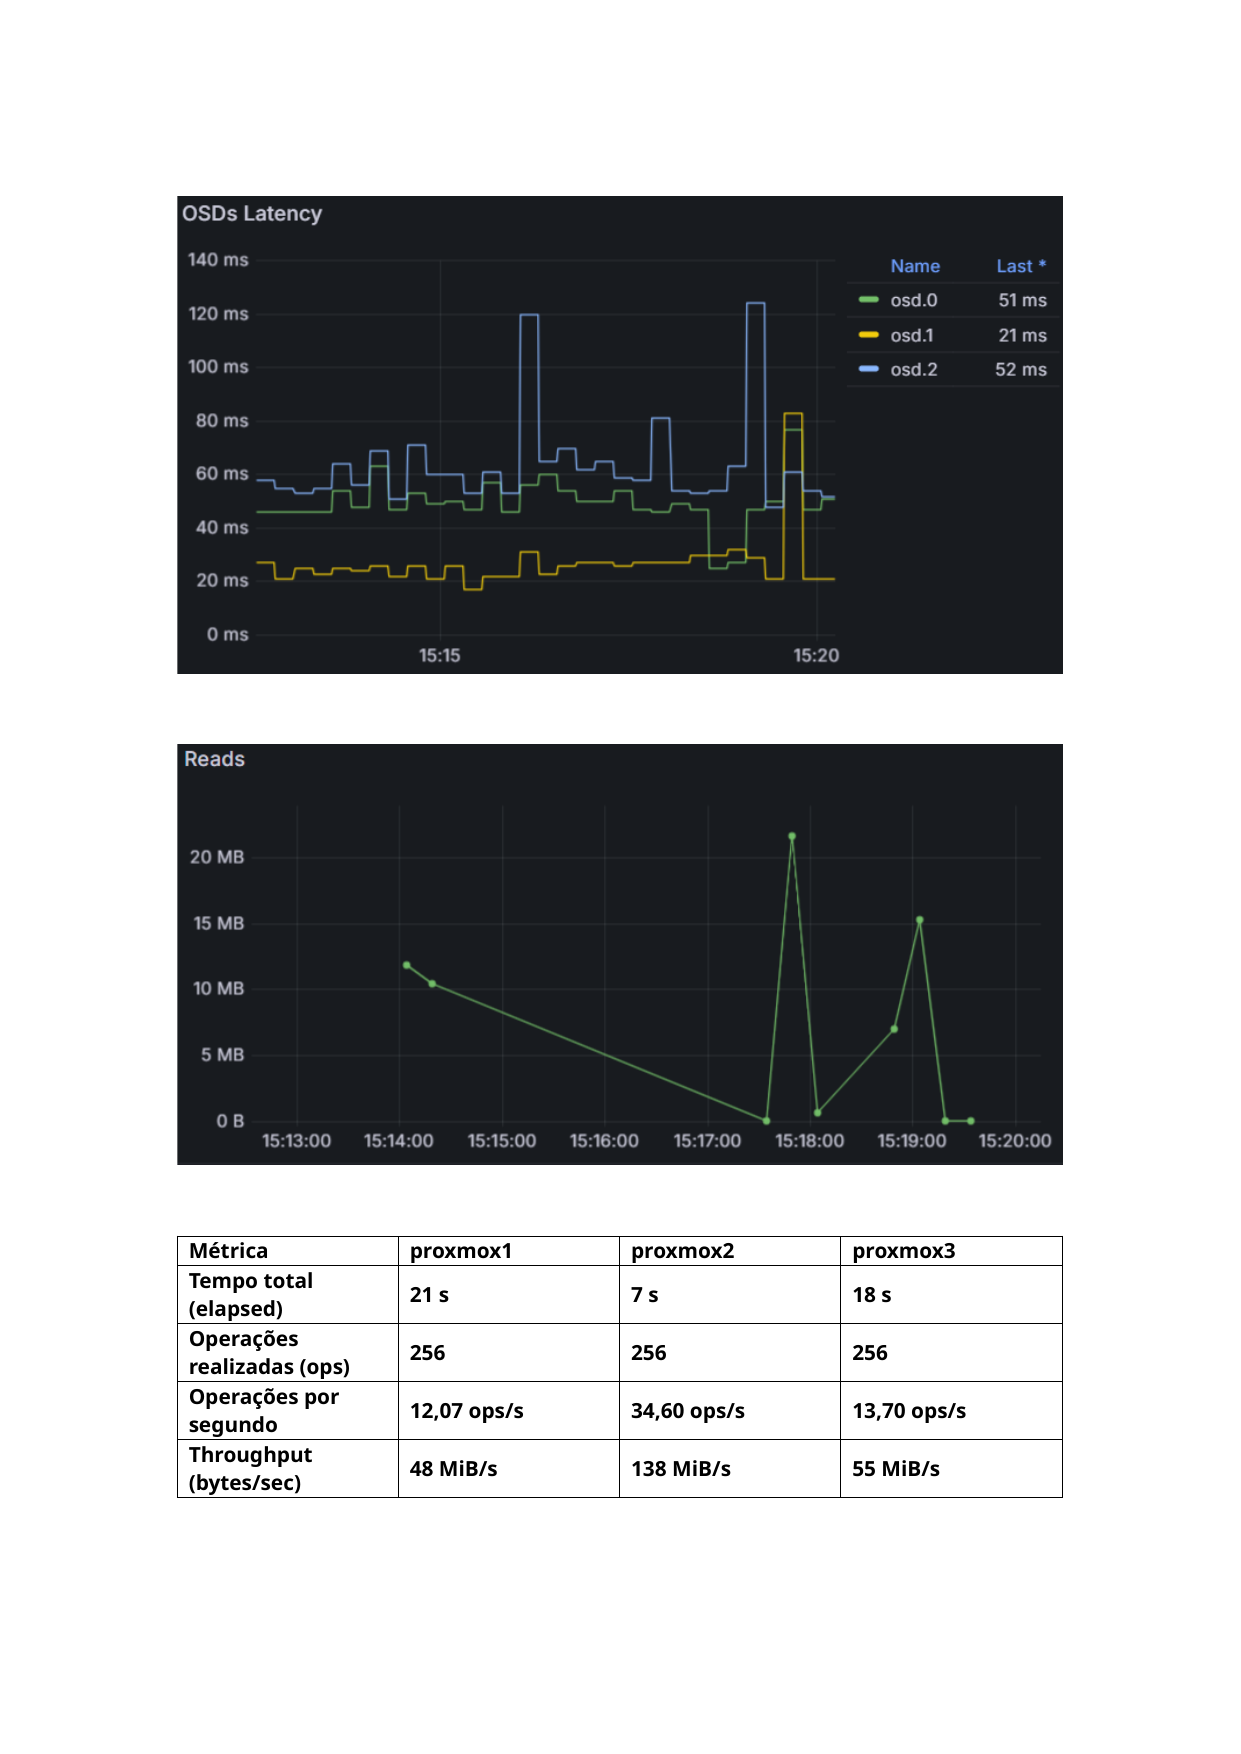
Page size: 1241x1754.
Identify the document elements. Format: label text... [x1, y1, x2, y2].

picture [177, 196, 1063, 674]
table_cell Operações realizadas (ops) [178, 1324, 398, 1381]
table_cell 21 s [399, 1266, 619, 1323]
table_cell 18 s [841, 1266, 1062, 1323]
table_cell 48 MiB/s [399, 1440, 619, 1497]
picture [177, 744, 1063, 1165]
table_cell 13,70 ops/s [841, 1382, 1062, 1439]
table_cell Operações por segundo [178, 1382, 398, 1439]
table_header Métrica [178, 1237, 398, 1265]
table_cell Tempo total (elapsed) [178, 1266, 398, 1323]
table_cell 256 [620, 1324, 840, 1381]
table_cell Throughput (bytes/sec) [178, 1440, 398, 1497]
table_cell 7 s [620, 1266, 840, 1323]
table_cell 55 MiB/s [841, 1440, 1062, 1497]
table_cell 138 MiB/s [620, 1440, 840, 1497]
table_header proxmox3 [841, 1237, 1062, 1265]
table_cell 34,60 ops/s [620, 1382, 840, 1439]
table_cell 12,07 ops/s [399, 1382, 619, 1439]
table_cell 256 [841, 1324, 1062, 1381]
table_header proxmox2 [620, 1237, 840, 1265]
table_header proxmox1 [399, 1237, 619, 1265]
table_cell 256 [399, 1324, 619, 1381]
